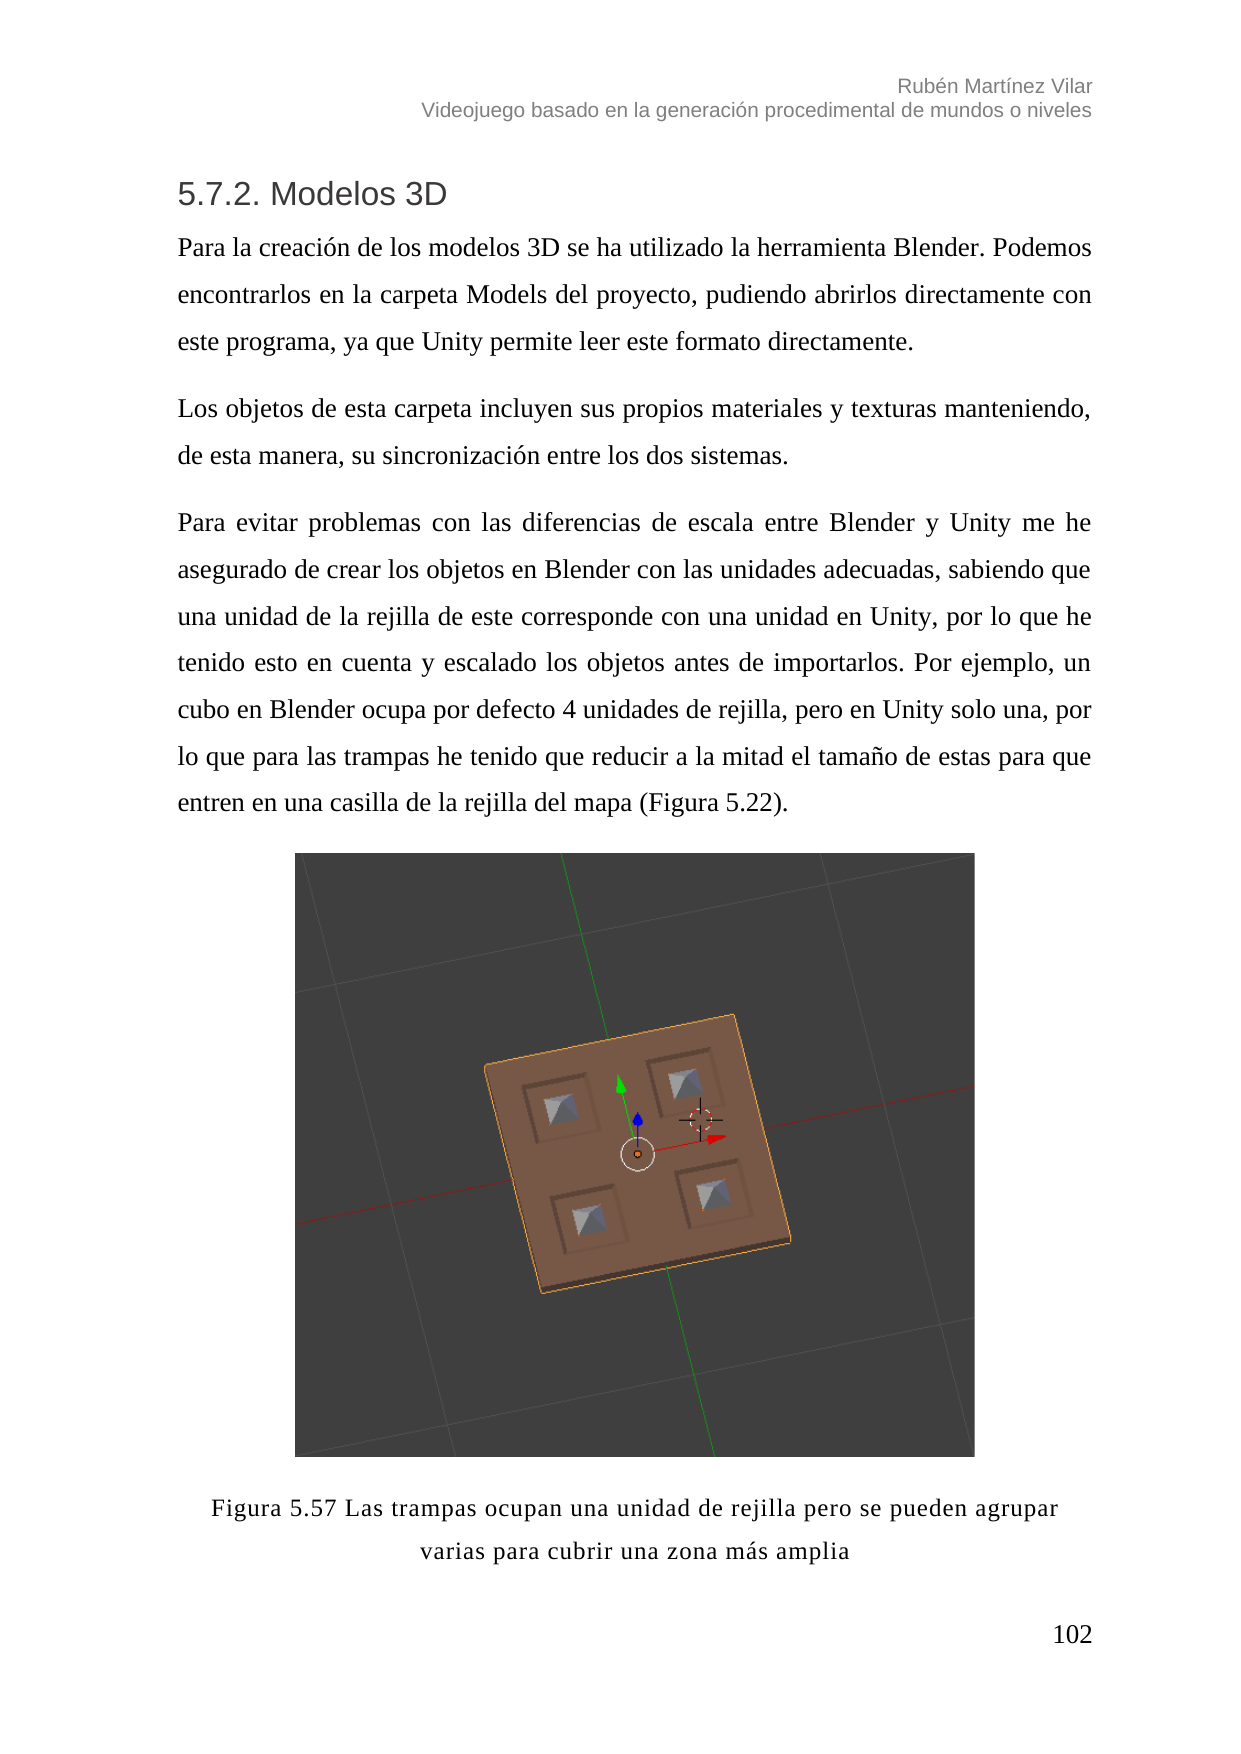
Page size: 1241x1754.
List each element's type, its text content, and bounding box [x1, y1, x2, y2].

text Para la creación de los modelos 3D se ha utilizado la herramienta Blender. Podemos encontrarlos en la carpeta Models del proyecto, pudiendo abrirlos directamente con este programa, ya que Unity permite leer este formato directamente. [177, 231, 1092, 356]
picture [295, 853, 975, 1457]
text Para evitar problemas con las diferencias de escala entre Blender y Unity me he asegurado de crear los objetos en Blender con las unidades adecuadas, sabiendo que una unidad de la rejilla de este corresponde con una unidad en Unity, por lo que he tenido esto en cuenta y escalado los objetos antes de importarlos. Por ejemplo, un cubo en Blender ocupa por defecto 4 unidades de rejilla, pero en Unity solo una, por lo que para las trampas he tenido que reducir a la mitad el tamaño de estas para que entren en una casilla de la rejilla del mapa (Figura 5.22). [177, 506, 1092, 817]
text Los objetos de esta carpeta incluyen sus propios materiales y texturas manteniendo, de esta manera, su sincronización entre los dos sistemas. [177, 392, 1092, 470]
subtitle Modelos 3D [177, 174, 1092, 212]
